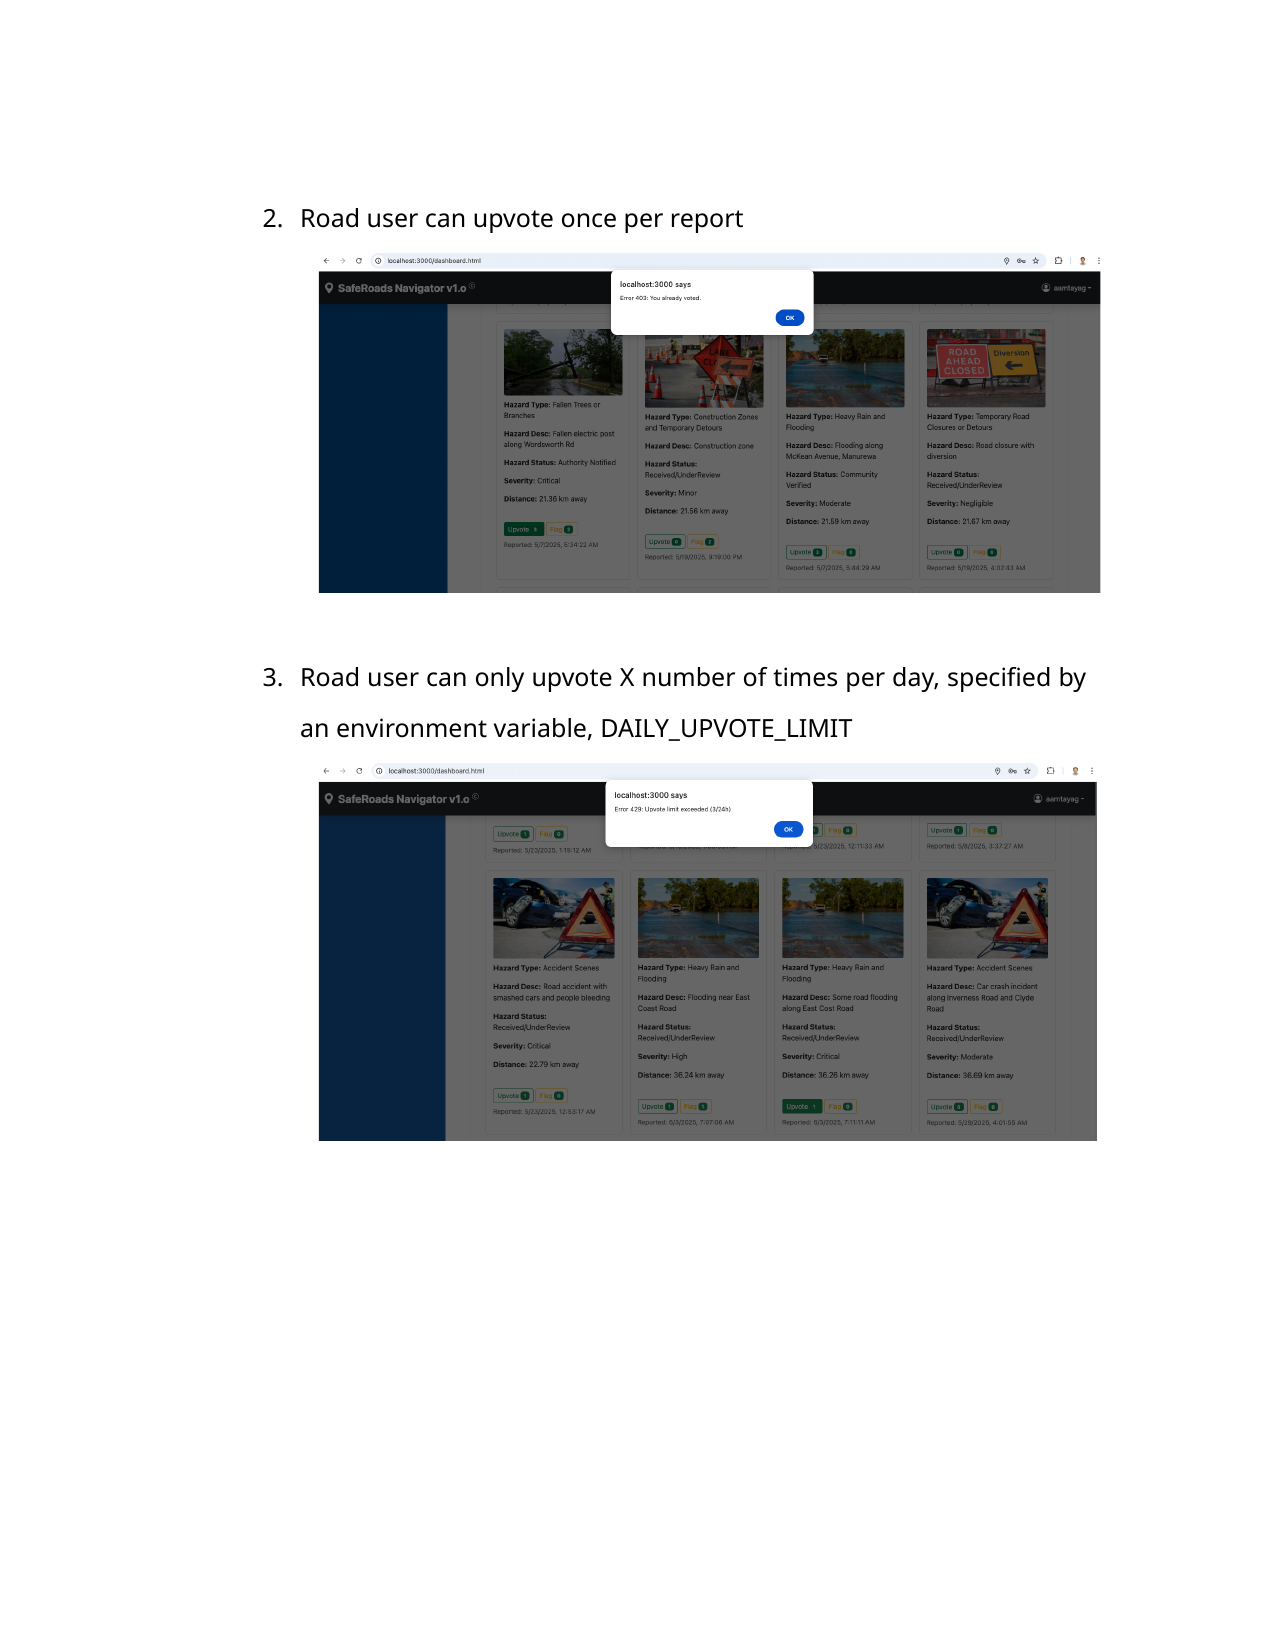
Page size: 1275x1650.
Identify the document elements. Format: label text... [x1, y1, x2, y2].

list Road user can only upvote X number of times per day, specified by an environment variable, DAILY_UPVOTE_LIMIT [262, 659, 1087, 744]
list Road user can upvote once per report [262, 201, 1087, 235]
